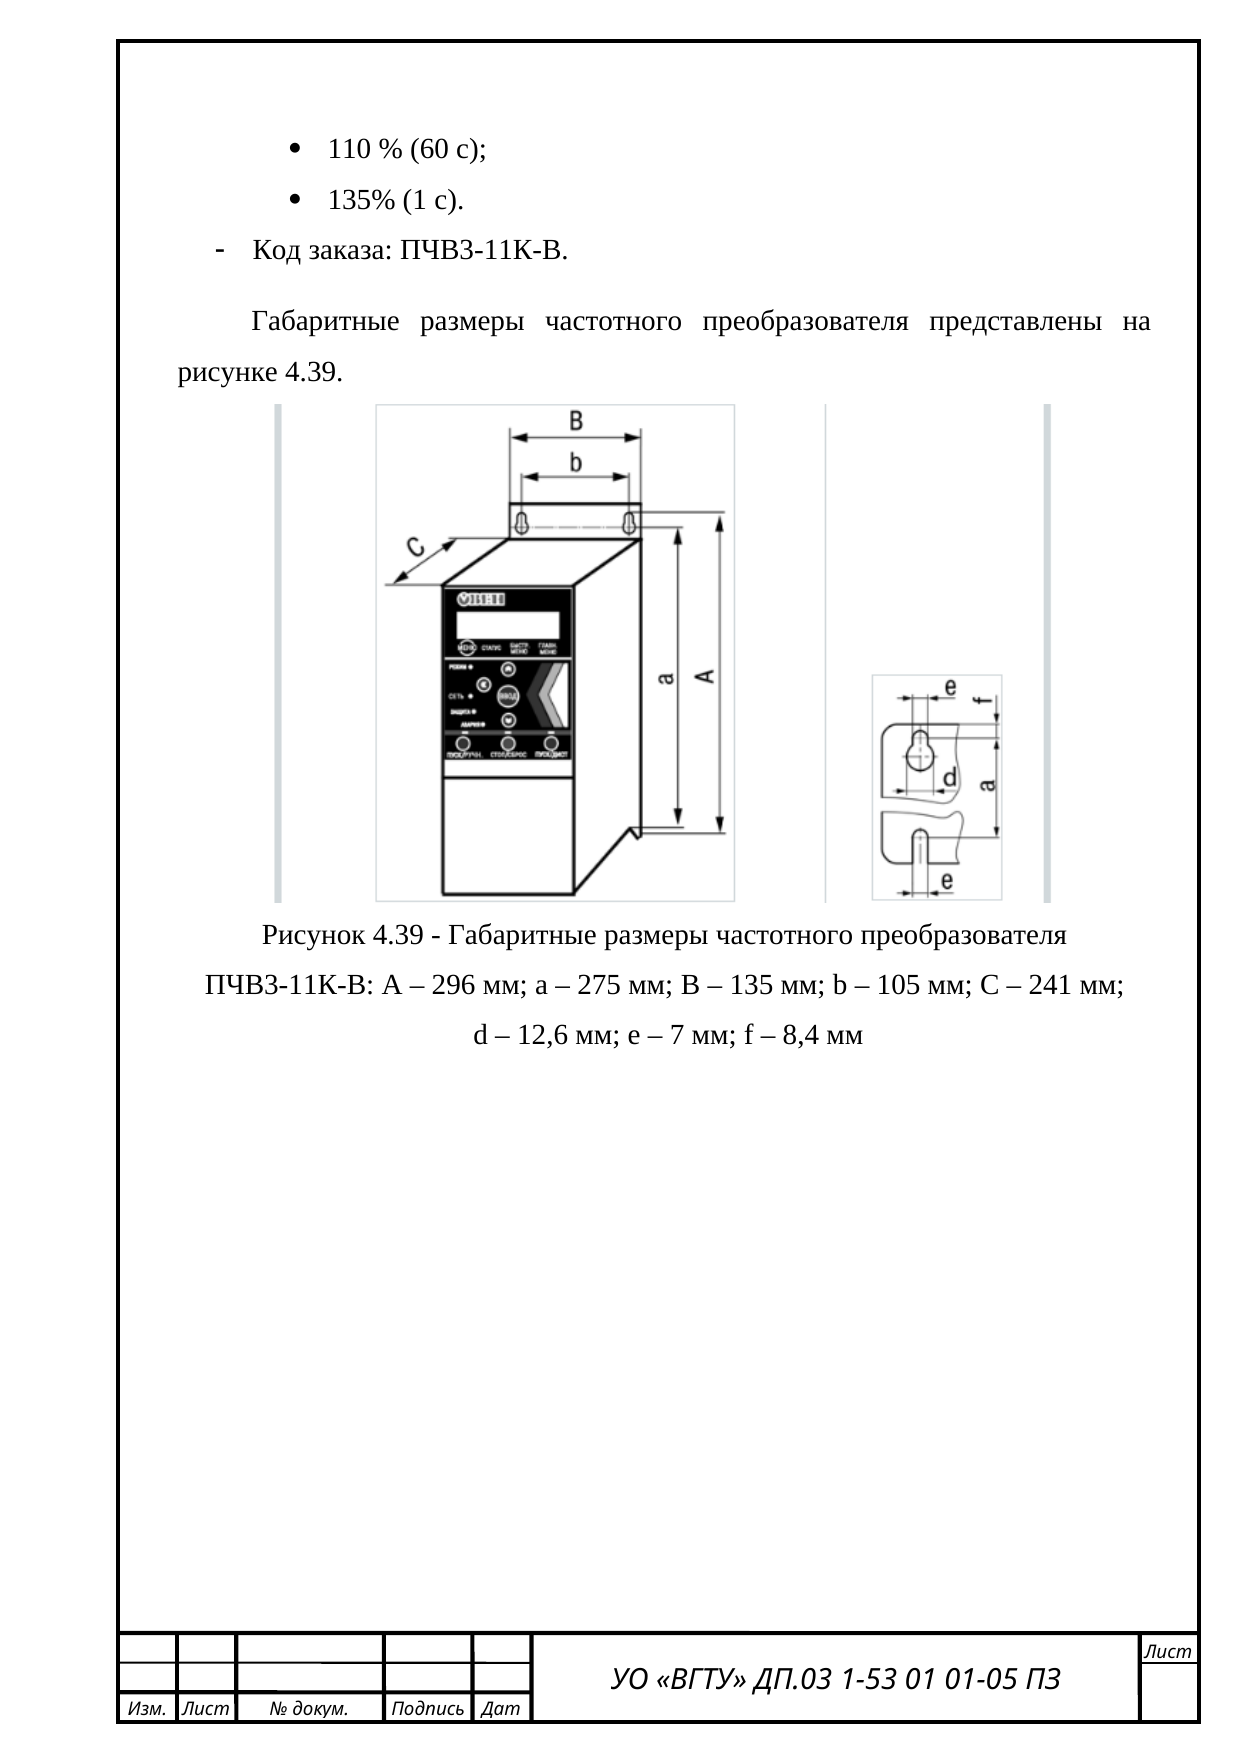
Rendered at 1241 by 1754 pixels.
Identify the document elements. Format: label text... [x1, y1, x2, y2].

list 135% (1 с). [290, 182, 1152, 215]
text d – 12,6 мм; e – 7 мм; f – 8,4 мм [177, 1017, 1152, 1051]
picture [269, 404, 1060, 903]
text Габаритные размеры частотного преобразователя представлены на рисунке 4.39. [177, 303, 1152, 387]
text ПЧВ3-11К-В: А – 296 мм; а – 275 мм; B – 135 мм; b – 105 мм; C – 241 мм; [177, 967, 1152, 1001]
list 110 % (60 с); [290, 131, 1152, 165]
text Рисунок 4.39 - Габаритные размеры частотного преобразователя [177, 917, 1152, 950]
list Код заказа: ПЧВ3-11К-В. [215, 232, 1152, 266]
